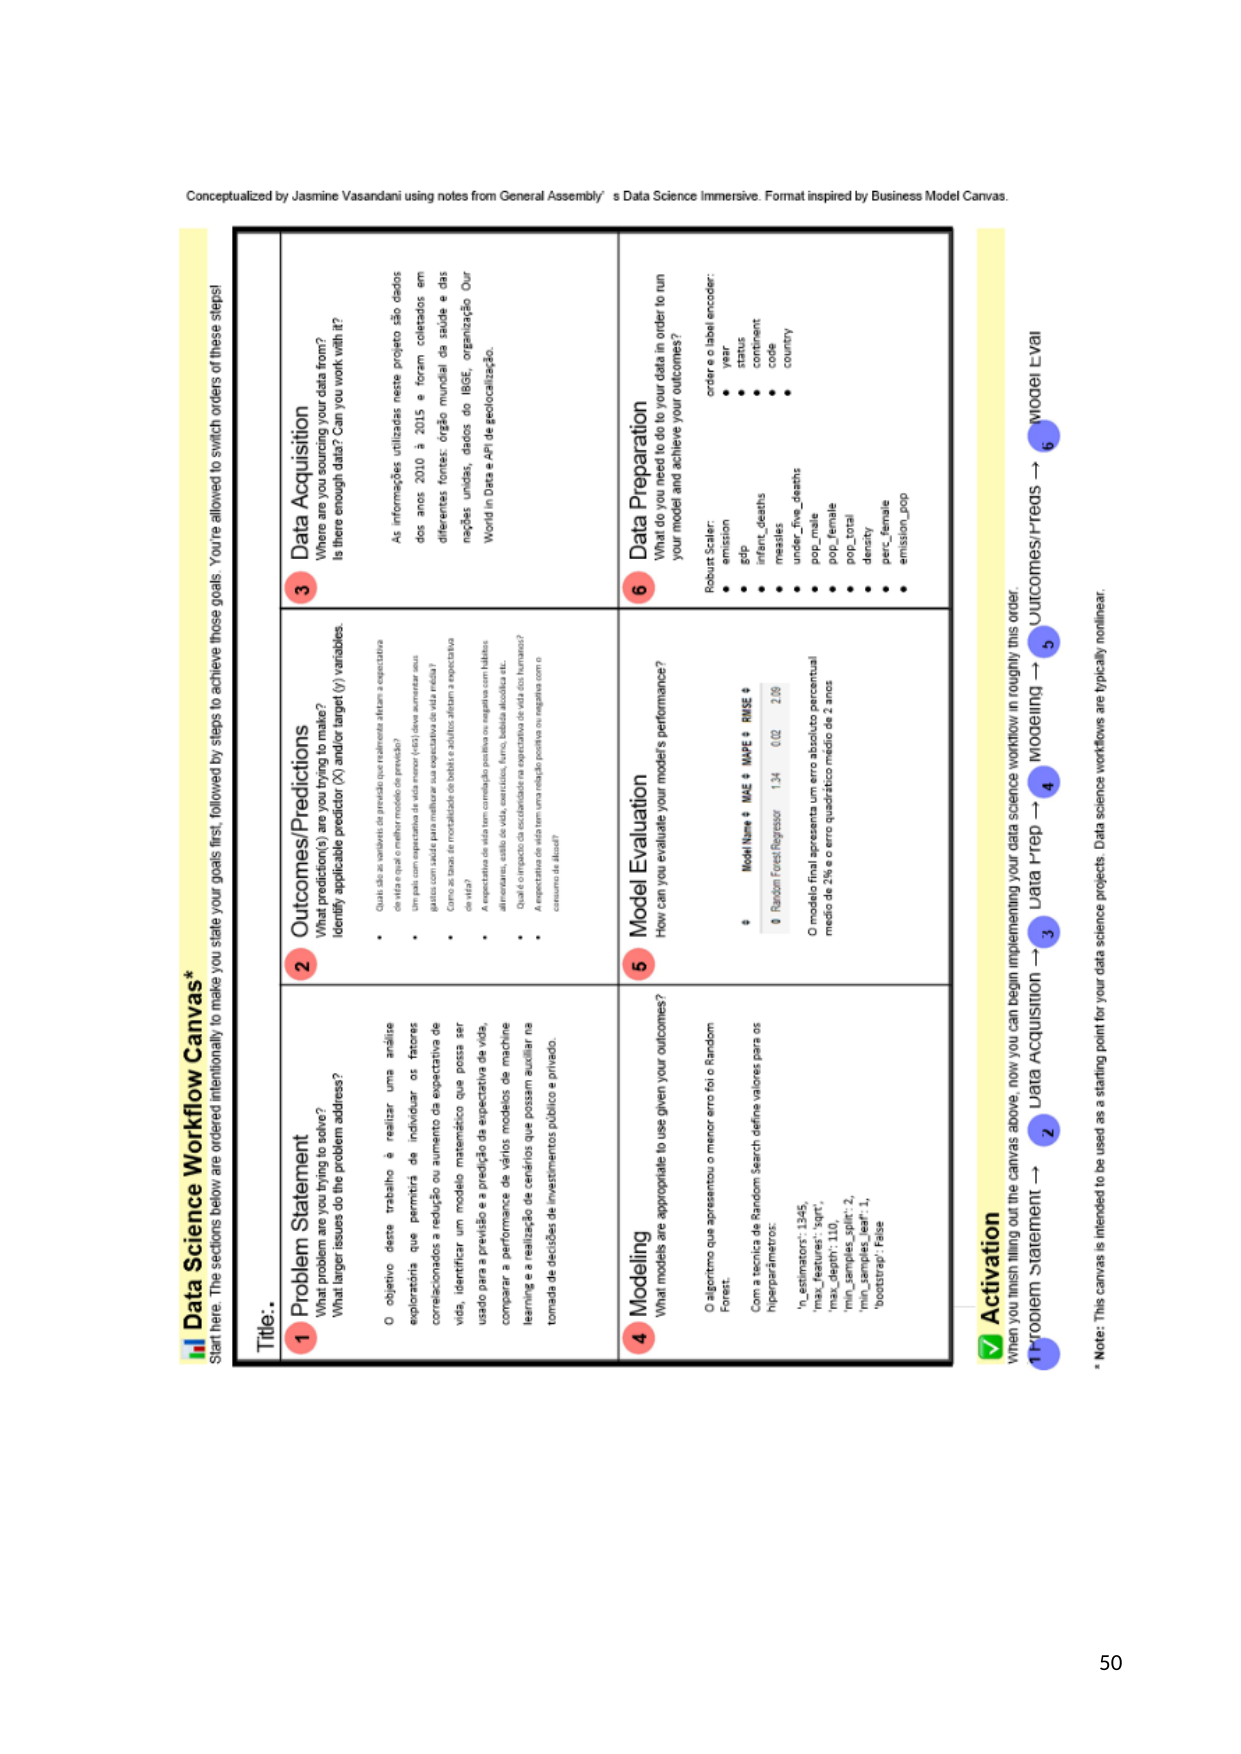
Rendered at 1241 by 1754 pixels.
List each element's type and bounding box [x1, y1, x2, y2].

picture [178, 185, 1117, 1399]
